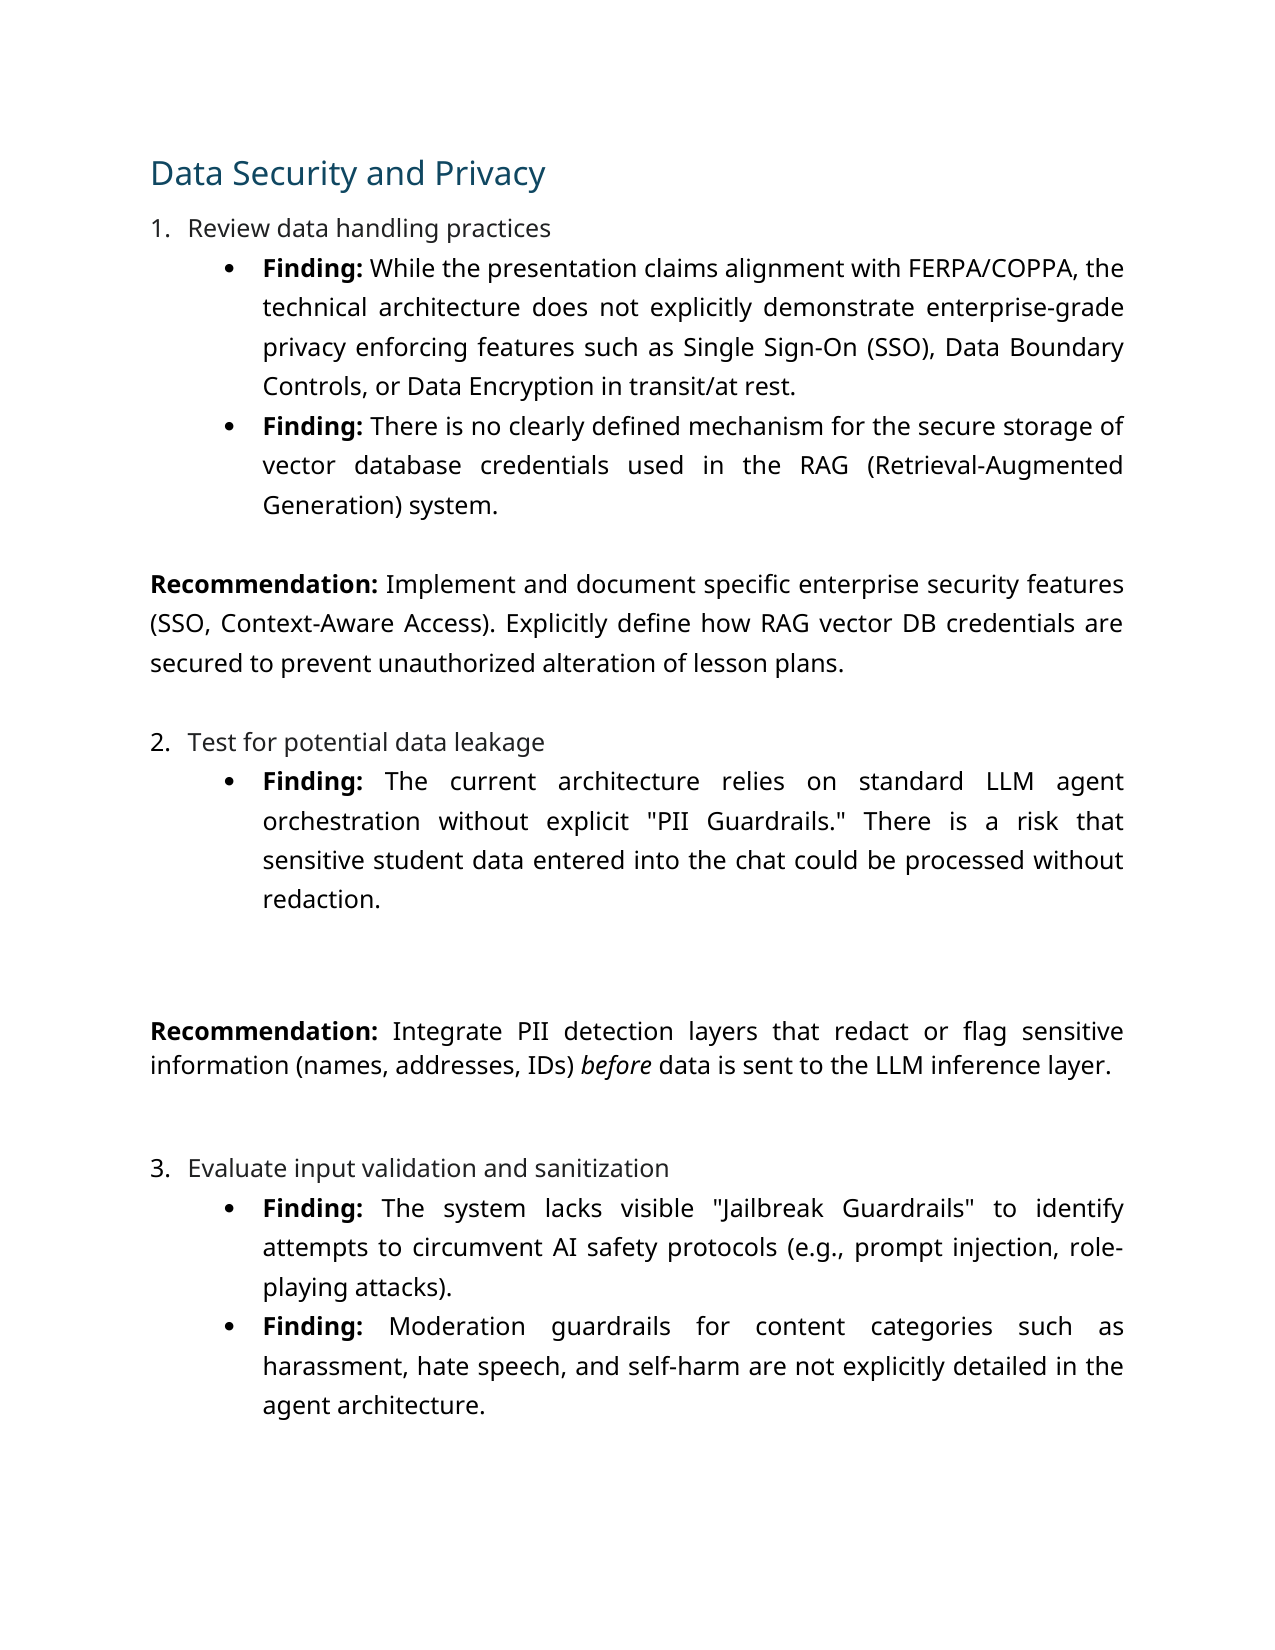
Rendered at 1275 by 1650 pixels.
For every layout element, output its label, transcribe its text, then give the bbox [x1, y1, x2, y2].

list Finding: The system lacks visible "Jailbreak Guardrails" to identify attempts to circumvent AI safety protocols (e.g., prompt injection, role-playing attacks). [225, 1299, 1125, 1412]
list Evaluate input validation and sanitization [150, 1259, 1125, 1293]
list Finding: While the presentation claims alignment with FERPA/COPPA, the technical architecture does not explicitly demonstrate enterprise-grade privacy enforcing features such as Single Sign-On (SSO), Data Boundary Controls, or Data Encryption in transit/at rest. [225, 359, 1125, 512]
text Recommendation: Integrate PII detection layers that redact or flag sensitive information (names, addresses, IDs) before data is sent to the LLM inference layer. [150, 1123, 1125, 1191]
list Review data handling practices [150, 320, 1125, 354]
subtitle Key Findings and Recommendations [150, 150, 1125, 195]
text Recommendation: Implement and document specific enterprise security features (SSO, Context-Aware Access). Explicitly define how RAG vector DB credentials are secured to prevent unauthorized alteration of lesson plans. [150, 675, 1125, 788]
list Finding: There is no clearly defined mechanism for the secure storage of vector database credentials used in the RAG (Retrieval-Augmented Generation) system. [225, 517, 1125, 630]
list Finding: The current architecture relies on standard LLM agent orchestration without explicit "PII Guardrails." There is a risk that sensitive student data entered into the chat could be processed without redaction. [225, 872, 1125, 1025]
subtitle Data Security and Privacy [150, 259, 1125, 304]
list Test for potential data leakage [150, 833, 1125, 867]
